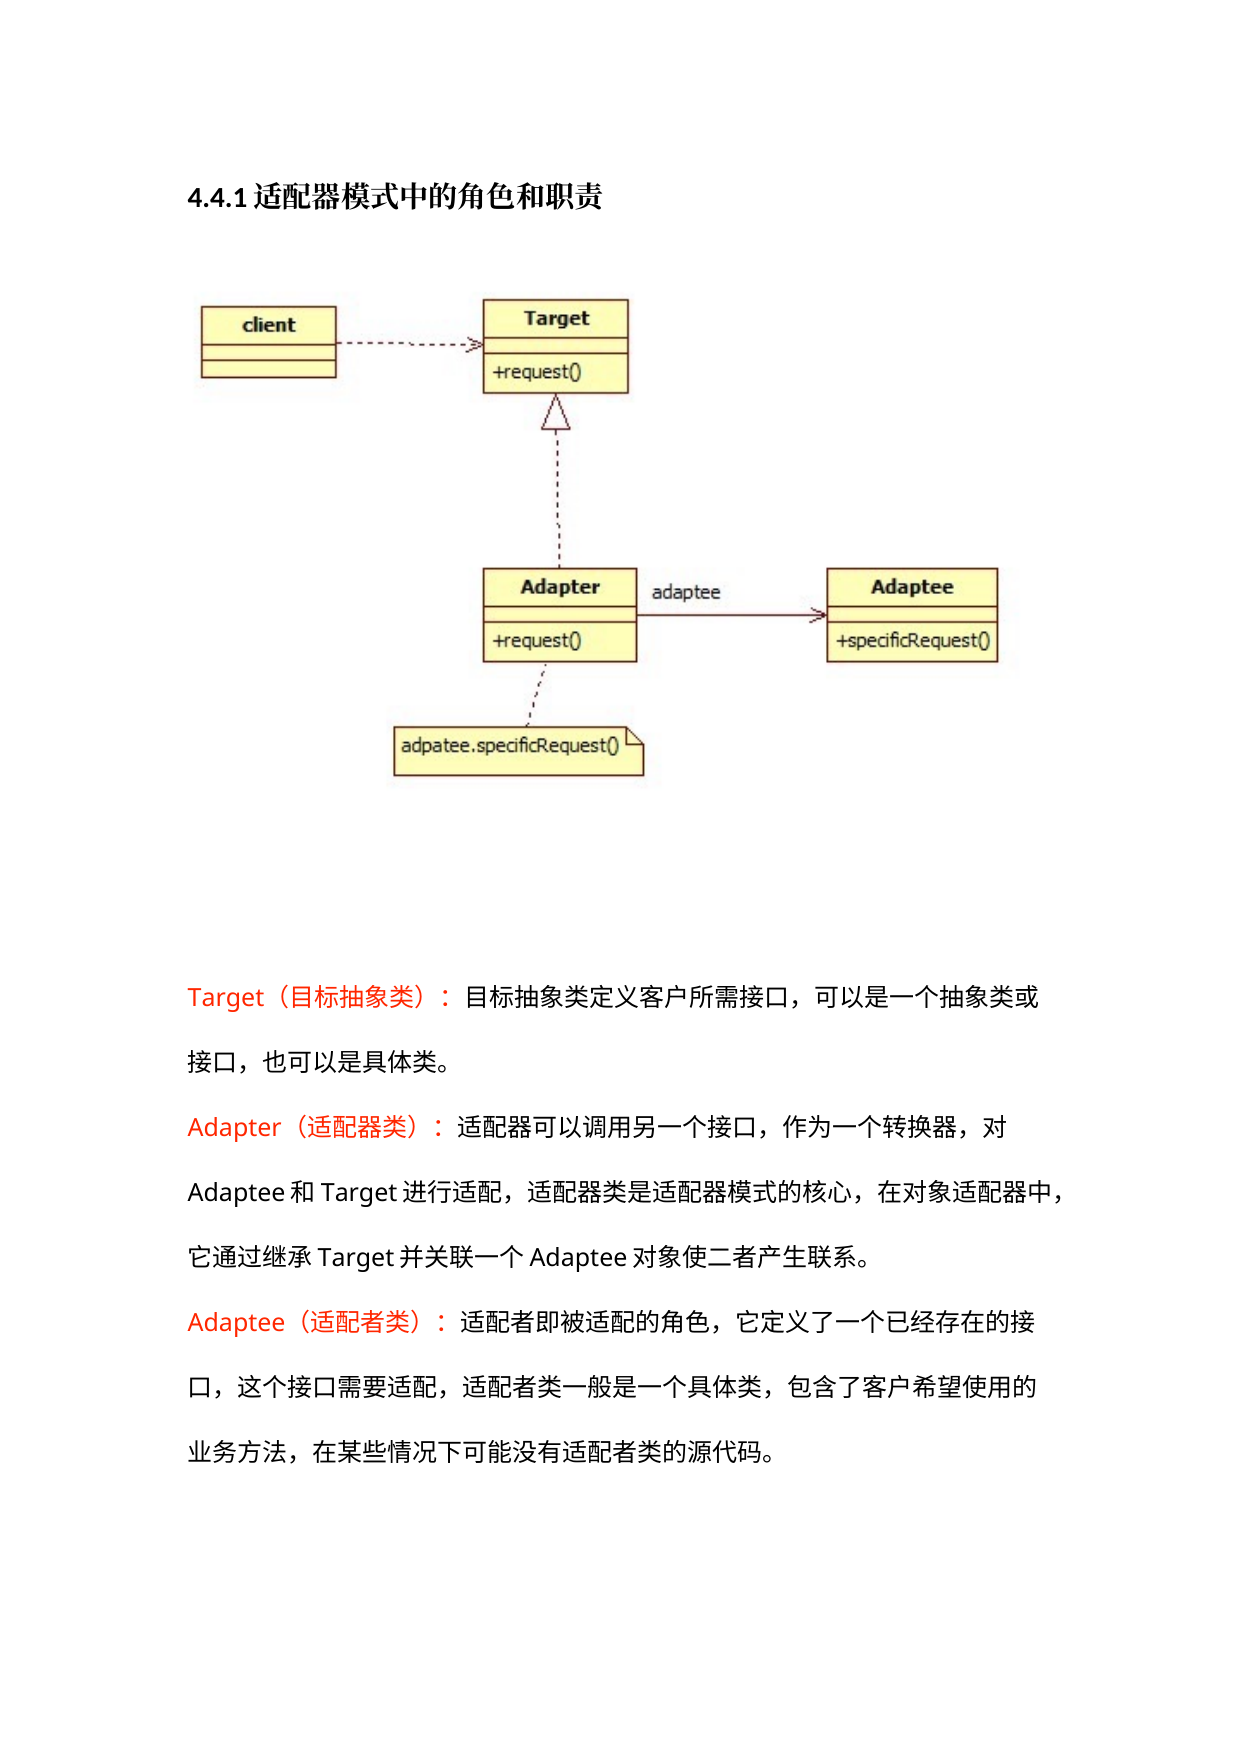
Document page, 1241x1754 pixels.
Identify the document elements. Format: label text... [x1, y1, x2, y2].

text Target（目标抽象类）：目标抽象类定义客户所需接口，可以是一个抽象类或接口，也可以是具体类。 [187, 963, 1053, 1093]
picture [167, 266, 1033, 811]
text Adapter（适配器类）：适配器可以调用另一个接口，作为一个转换器，对Adaptee和Target进行适配，适配器类是适配器模式的核心，在对象适配器中，它通过继承Target并关联一个Adaptee对象使二者产生联系。 [187, 1093, 1053, 1288]
text Adaptee（适配者类）：适配者即被适配的角色，它定义了一个已经存在的接口，这个接口需要适配，适配者类一般是一个具体类，包含了客户希望使用的业务方法，在某些情况下可能没有适配者类的源代码。 [187, 1288, 1053, 1483]
subtitle 4.4.1适配器模式中的角色和职责 [187, 162, 1053, 227]
